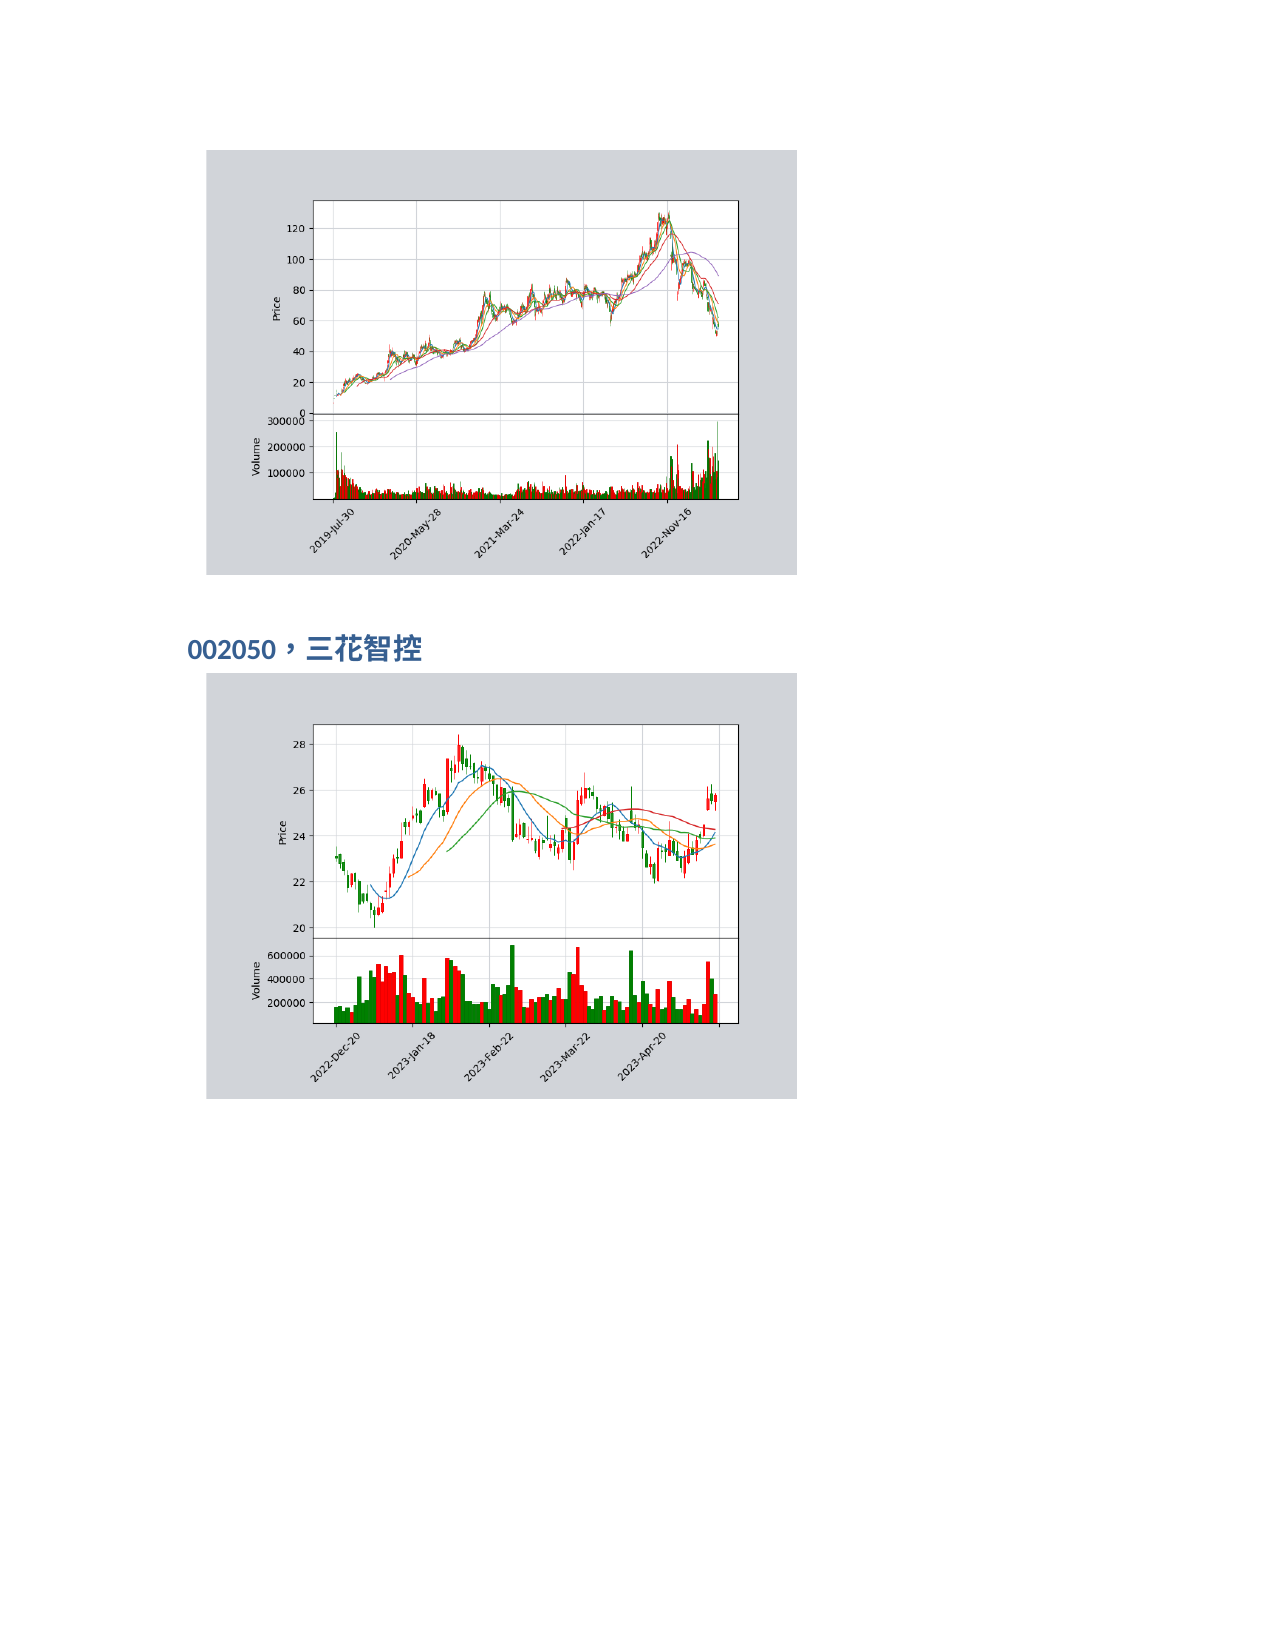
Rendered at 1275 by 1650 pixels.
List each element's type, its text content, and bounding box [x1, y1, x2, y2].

picture [206, 673, 797, 1099]
subtitle 002050，三花智控 [187, 628, 1087, 668]
picture [206, 150, 797, 575]
